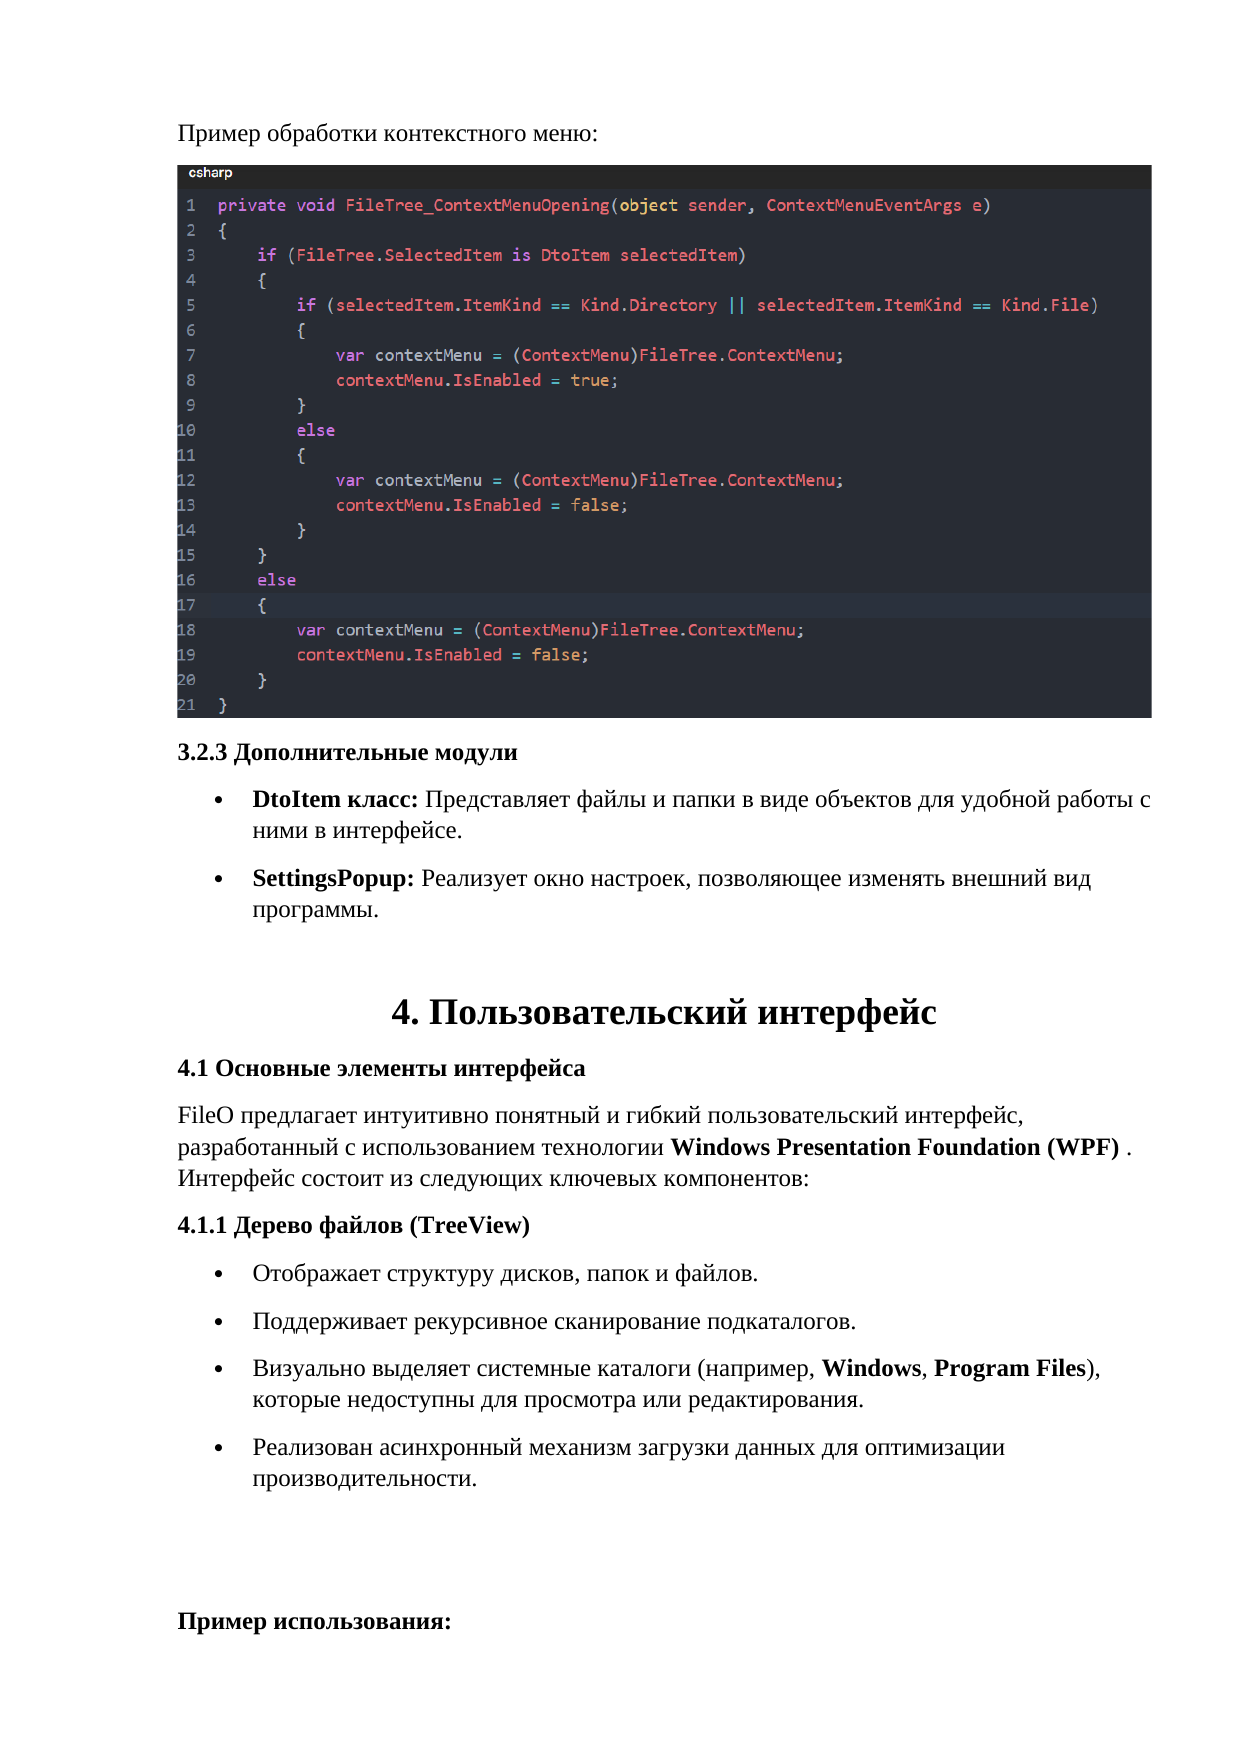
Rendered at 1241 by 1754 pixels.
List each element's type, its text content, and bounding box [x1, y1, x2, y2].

list SettingsPopup: Реализует окно настроек, позволяющее изменять внешний вид программы. [215, 863, 1152, 923]
list DtoItem класс: Представляет файлы и папки в виде объектов для удобной работы с ними в интерфейсе. [215, 784, 1152, 844]
list Поддерживает рекурсивное сканирование подкаталогов. [215, 1306, 1152, 1334]
text Пример обработки контекстного меню: [177, 118, 1152, 147]
text 4. Пользовательский интерфейс [177, 990, 1152, 1033]
list Реализован асинхронный механизм загрузки данных для оптимизации производительности. [215, 1432, 1152, 1492]
text 3.2.3 Дополнительные модули [177, 737, 1152, 766]
text Пример использования: [177, 1606, 1152, 1635]
text 4.1 Основные элементы интерфейса [177, 1053, 1152, 1082]
list Отображает структуру дисков, папок и файлов. [215, 1258, 1152, 1287]
list Визуально выделяет системные каталоги (например, Windows, Program Files), которые недоступны для просмотра или редактирования. [215, 1353, 1152, 1413]
text 4.1.1 Дерево файлов (TreeView) [177, 1210, 1152, 1239]
picture [177, 165, 1152, 718]
text FileO предлагает интуитивно понятный и гибкий пользовательский интерфейс, разработанный с использованием технологии Windows Presentation Foundation (WPF) . Интерфейс состоит из следующих ключевых компонентов: [177, 1101, 1152, 1191]
